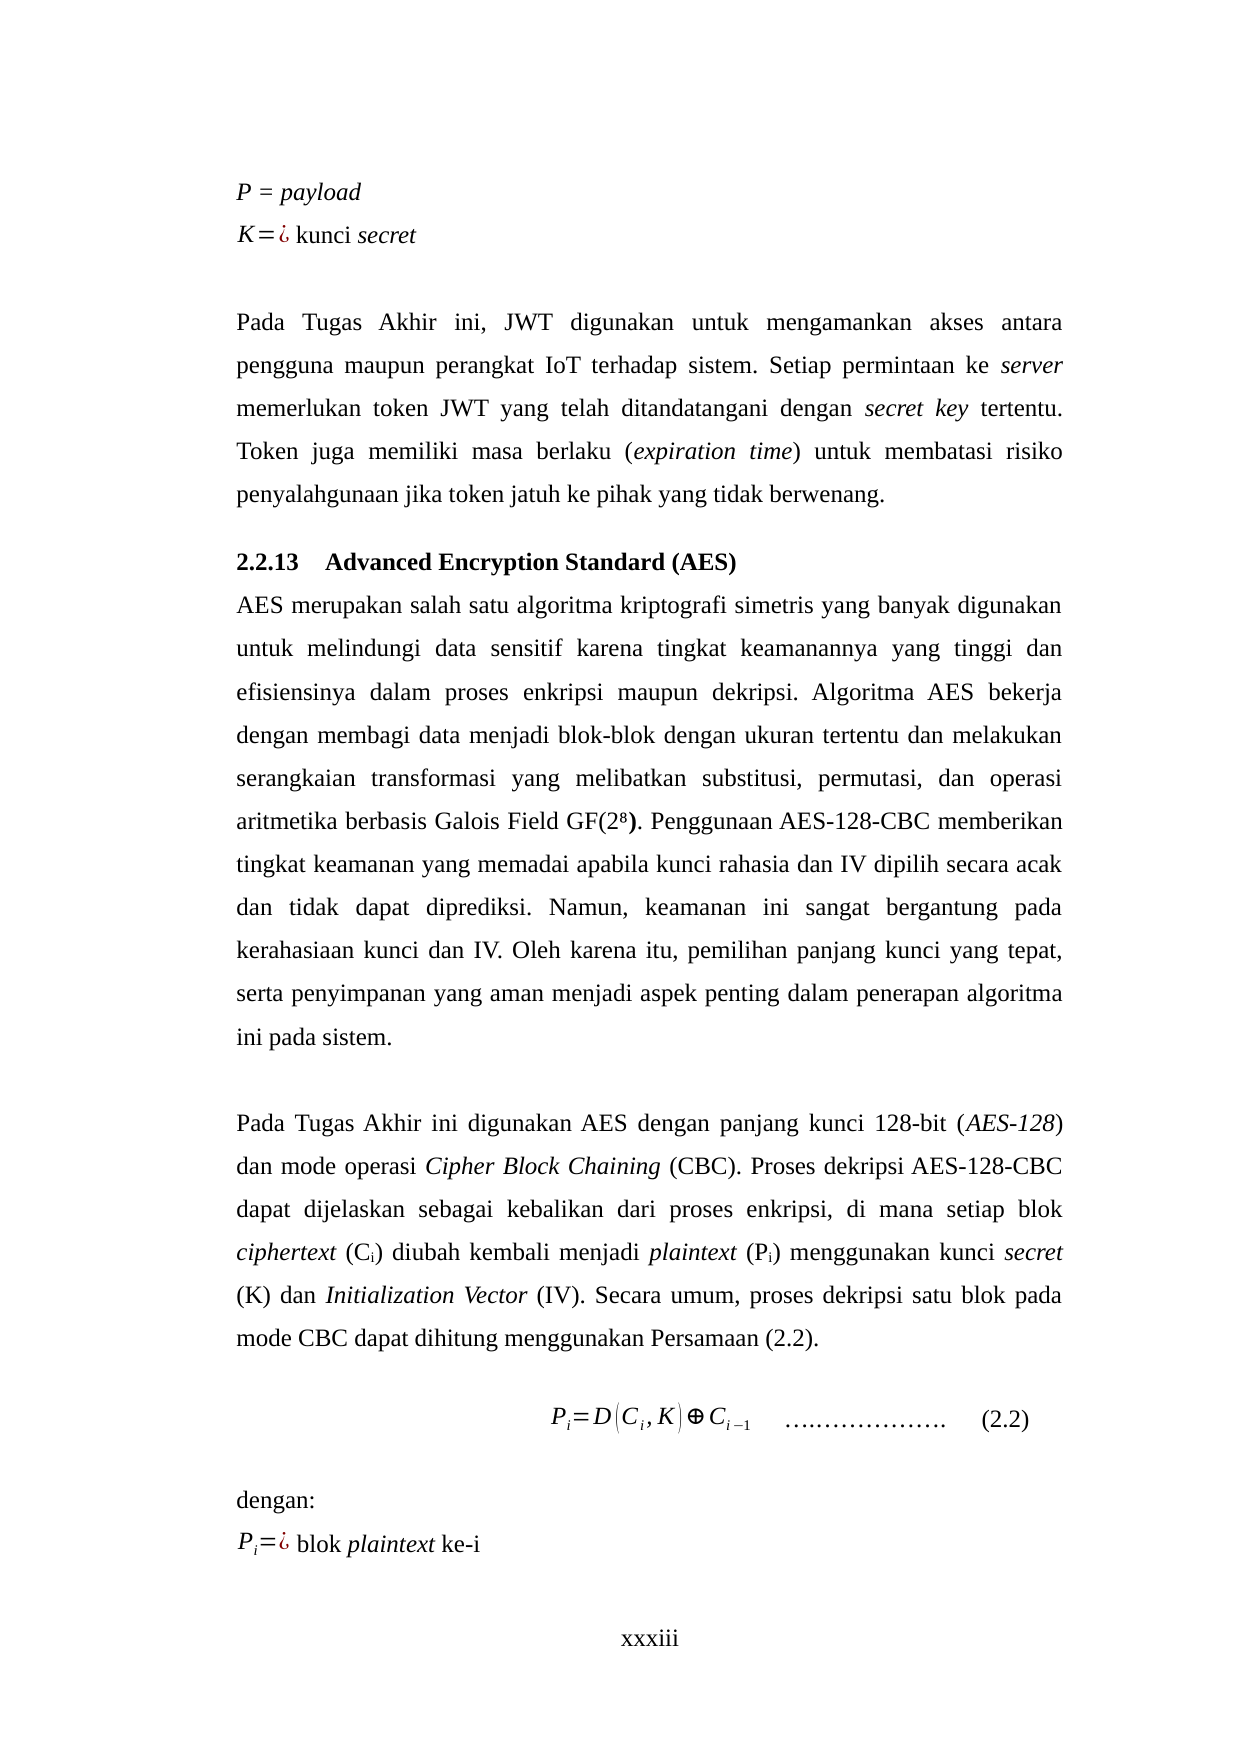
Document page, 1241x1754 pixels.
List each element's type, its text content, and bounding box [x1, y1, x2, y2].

table_header [236, 1367, 763, 1485]
text blok plaintext ke-i [236, 1528, 1063, 1559]
text Pada Tugas Akhir ini digunakan AES dengan panjang kunci 128-bit (AES-128) dan mode operasi Cipher Block Chaining (CBC). Proses dekripsi AES-128-CBC dapat dijelaskan sebagai kebalikan dari proses enkripsi, di mana setiap blok ciphertext (Ci) diubah kembali menjadi plaintext (Pi​) menggunakan kunci secret (K) dan Initialization Vector (IV). Secara umum, proses dekripsi satu blok pada mode CBC dapat dihitung menggunakan Persamaan (2.2). [236, 1108, 1063, 1352]
text P = payload [236, 177, 1063, 206]
text Advanced Encryption Standard (AES) [236, 547, 1063, 576]
text kunci secret [236, 220, 1063, 249]
text AES merupakan salah satu algoritma kriptografi simetris yang banyak digunakan untuk melindungi data sensitif karena tingkat keamanannya yang tinggi dan efisiensinya dalam proses enkripsi maupun dekripsi. Algoritma AES bekerja dengan membagi data menjadi blok-blok dengan ukuran tertentu dan melakukan serangkaian transformasi yang melibatkan substitusi, permutasi, dan operasi aritmetika berbasis Galois Field GF(2⁸). Penggunaan AES-128-CBC memberikan tingkat keamanan yang memadai apabila kunci rahasia dan IV dipilih secara acak dan tidak dapat diprediksi. Namun, keamanan ini sangat bergantung pada kerahasiaan kunci dan IV. Oleh karena itu, pemilihan panjang kunci yang tepat, serta penyimpanan yang aman menjadi aspek penting dalam penerapan algoritma ini pada sistem. [236, 590, 1063, 1050]
table_header ….……………. [763, 1367, 967, 1485]
text Pada Tugas Akhir ini, JWT digunakan untuk mengamankan akses antara pengguna maupun perangkat IoT terhadap sistem. Setiap permintaan ke server memerlukan token JWT yang telah ditandatangani dengan secret key tertentu. Token juga memiliki masa berlaku (expiration time) untuk membatasi risiko penyalahgunaan jika token jatuh ke pihak yang tidak berwenang. [236, 307, 1063, 508]
table_header [968, 1367, 1055, 1485]
text dengan: [236, 1485, 1063, 1513]
